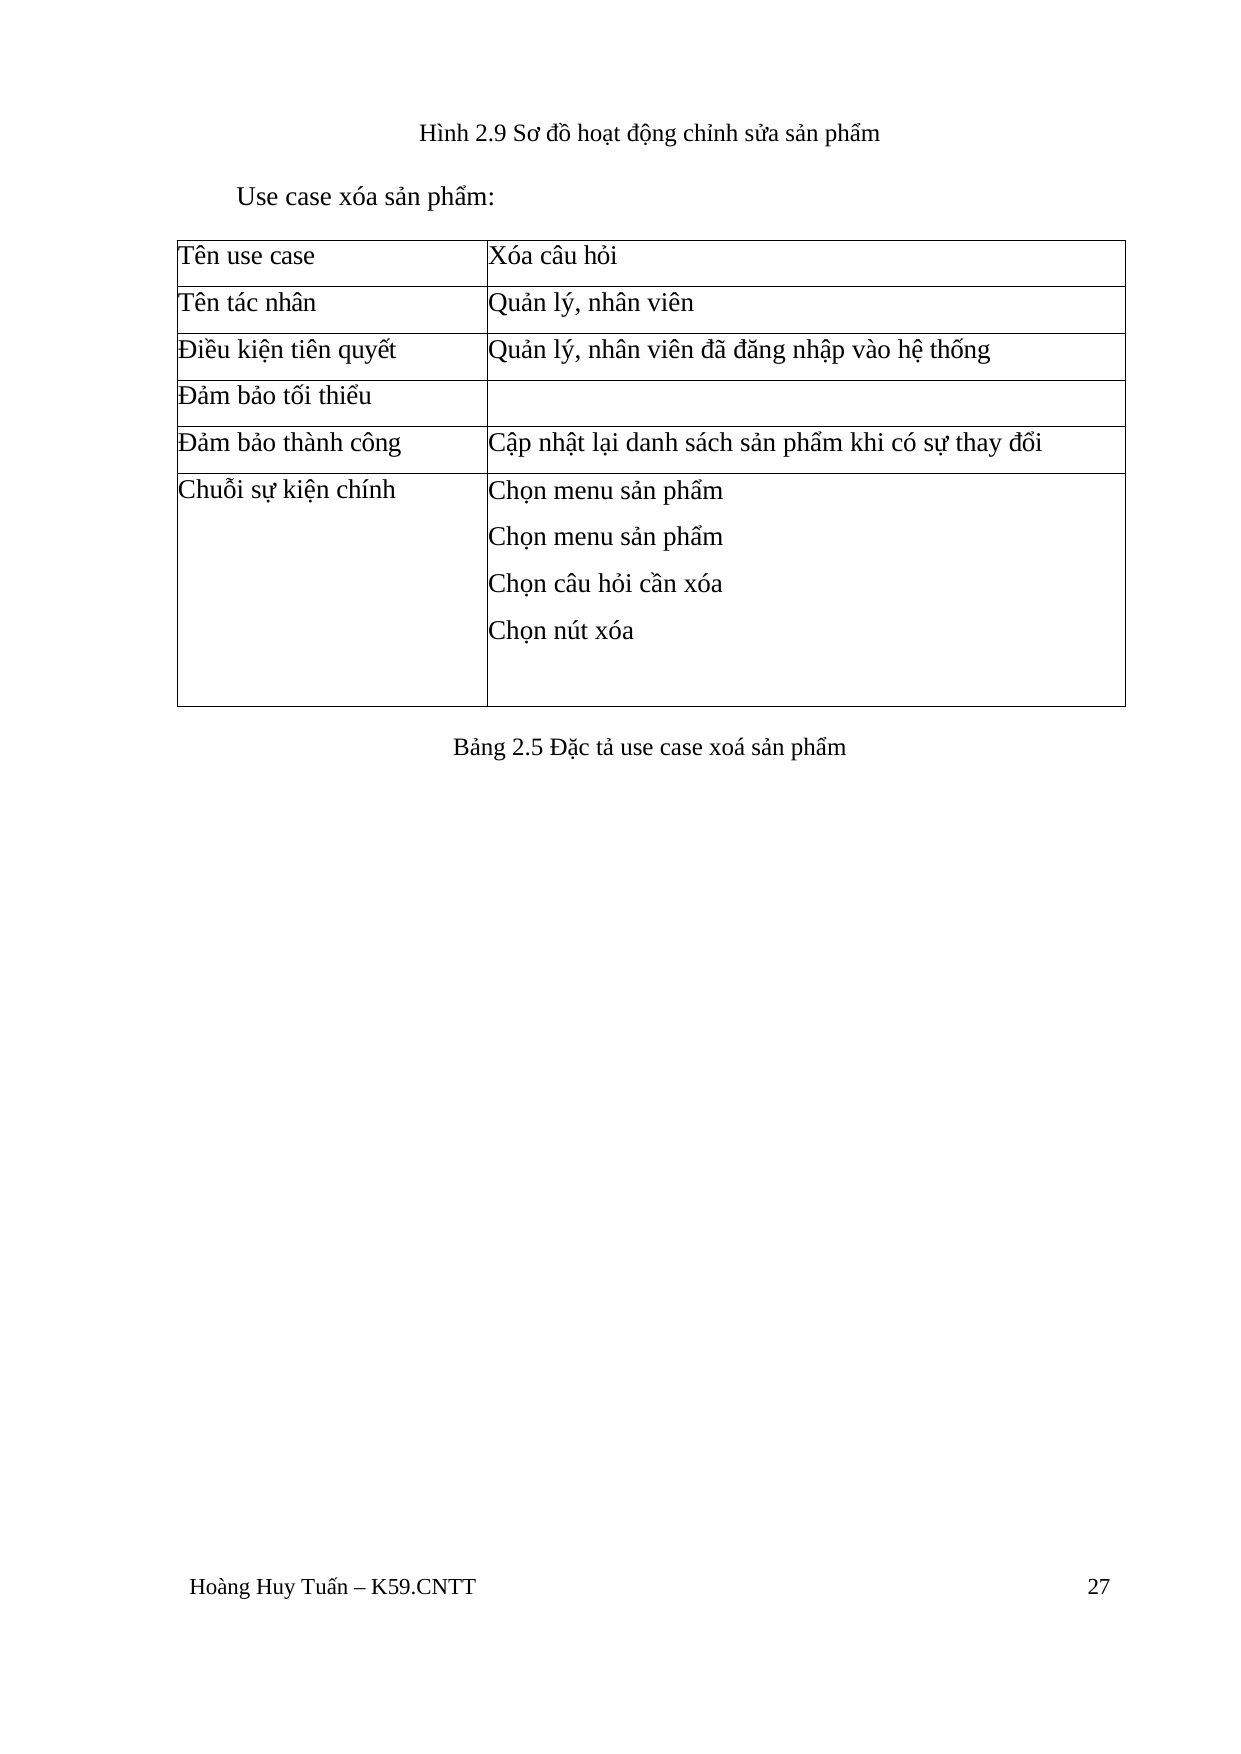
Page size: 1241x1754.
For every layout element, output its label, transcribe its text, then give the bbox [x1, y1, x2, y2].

table_cell Cập nhật lại danh sách sản phẩm khi có sự thay đổi [488, 427, 1125, 473]
table_cell Đảm bảo tối thiểu [178, 381, 487, 426]
table_cell Quản lý, nhân viên [488, 287, 1125, 333]
table_cell Điều kiện tiên quyết [178, 334, 487, 379]
table_header Xóa câu hỏi [488, 241, 1125, 286]
table_cell Đảm bảo thành công [178, 427, 487, 473]
table_header Tên use case [178, 241, 487, 286]
table_cell Chọn menu sản phẩm Chọn menu sản phẩm Chọn câu hỏi cần xóa Chọn nút xóa [488, 474, 1125, 706]
table_cell Chuỗi sự kiện chính [178, 474, 487, 706]
subtitle Use case xóa sản phẩm: [236, 180, 1122, 211]
text Bảng 2.5 Đặc tả use case xoá sản phẩm [177, 732, 1122, 761]
table_cell Quản lý, nhân viên đã đăng nhập vào hệ thống [488, 334, 1125, 379]
text Hình 2.9 Sơ đồ hoạt động chỉnh sửa sản phẩm [177, 118, 1122, 147]
table_cell [488, 381, 1125, 426]
table_cell Tên tác nhân [178, 287, 487, 333]
